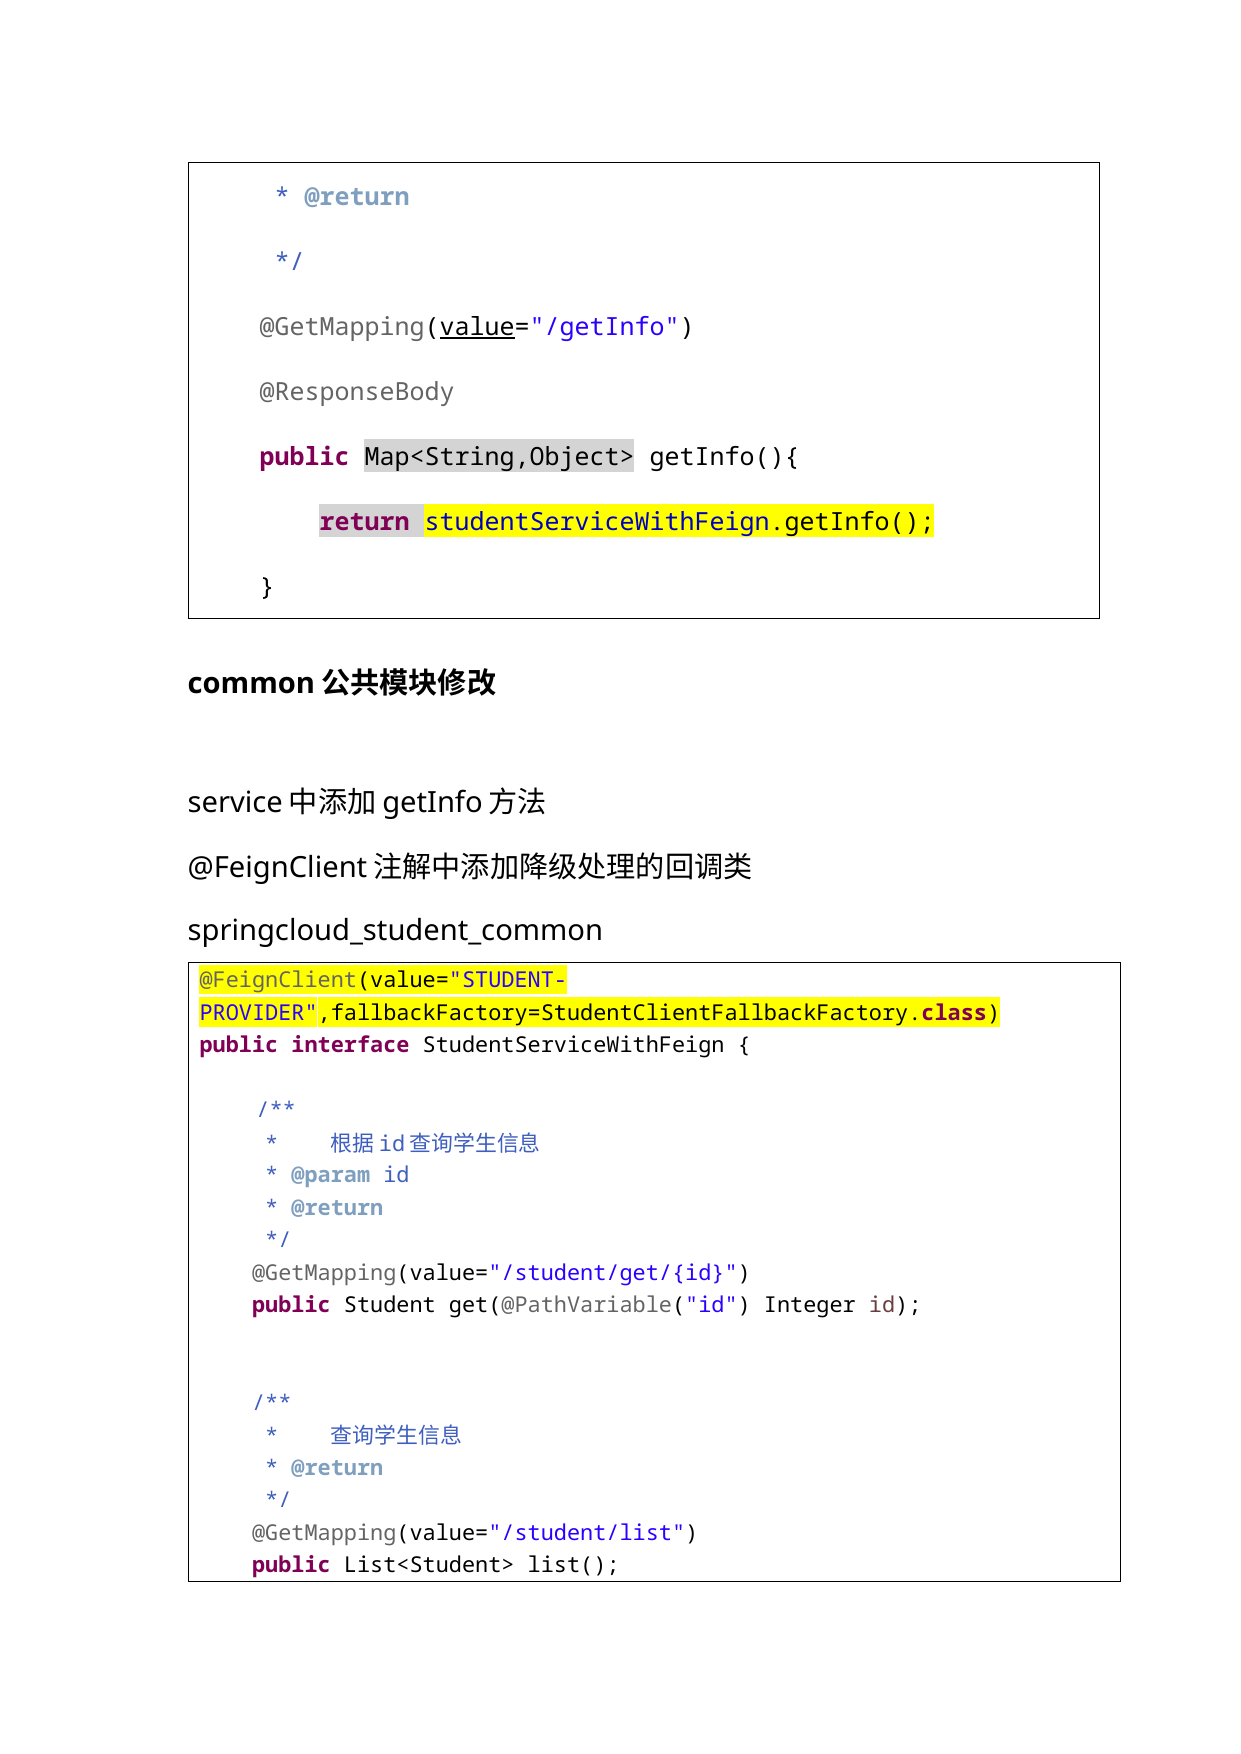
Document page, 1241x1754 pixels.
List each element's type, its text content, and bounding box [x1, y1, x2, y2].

text @FeignClient注解中添加降级处理的回调类 [187, 832, 1053, 897]
text springcloud_student_common [187, 897, 1053, 962]
text service中添加getInfo方法 [187, 767, 1053, 832]
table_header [189, 963, 1120, 1581]
subtitle common公共模块修改 [187, 648, 1053, 713]
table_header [189, 163, 1099, 618]
